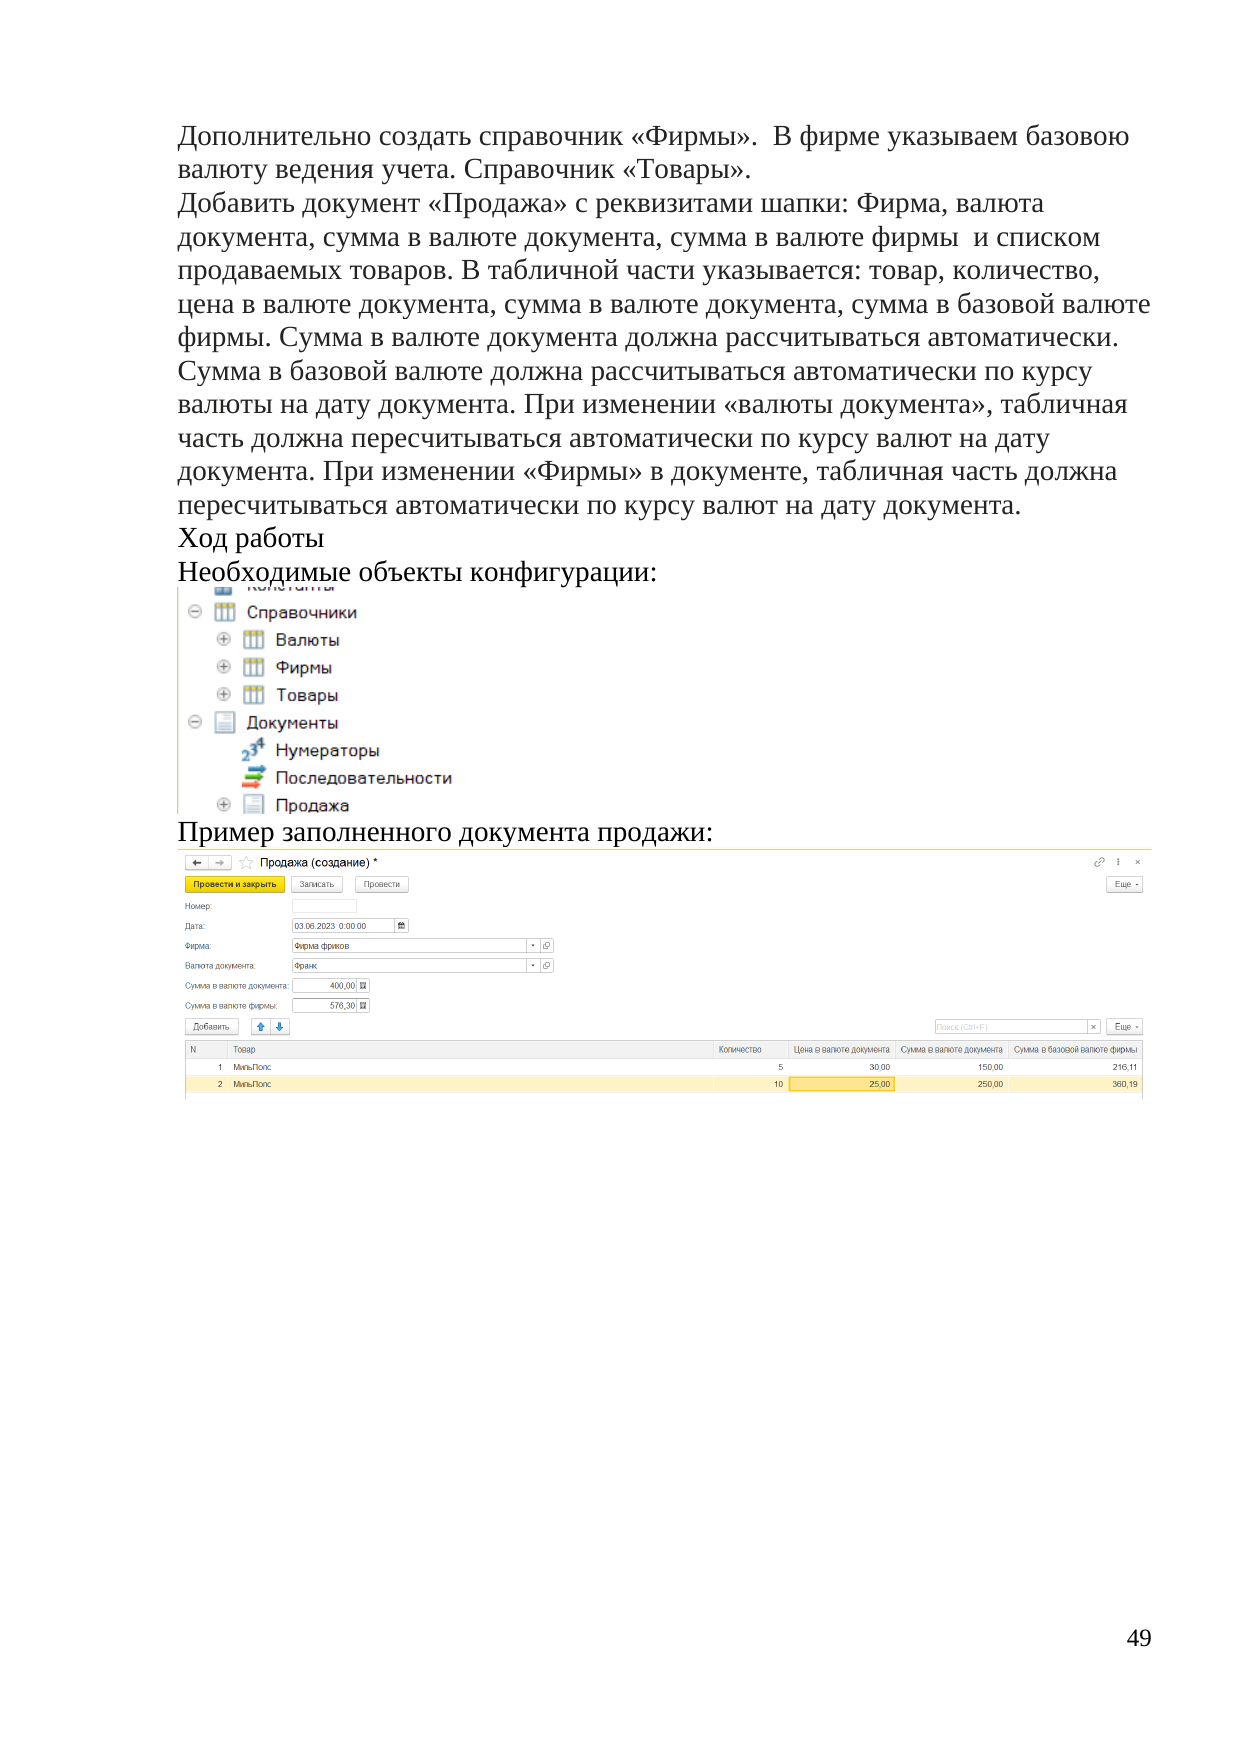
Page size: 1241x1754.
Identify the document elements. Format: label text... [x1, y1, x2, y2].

picture [177, 587, 486, 814]
text Ход работы [177, 521, 1152, 554]
picture [177, 847, 1152, 1099]
text Пример заполненного документа продажи: [177, 814, 1152, 847]
text Дополнительно создать справочник «Фирмы». В фирме указываем базовою валюту ведения учета. Справочник «Товары». Добавить документ «Продажа» с реквизитами шапки: Фирма, валюта документа, сумма в валюте документа, сумма в валюте фирмы и списком продаваемых товаров. В табличной части указывается: товар, количество, цена в валюте документа, сумма в валюте документа, сумма в базовой валюте фирмы. Сумма в валюте документа должна рассчитываться автоматически. Сумма в базовой валюте должна рассчитываться автоматически по курсу валюты на дату документа. При изменении «валюты документа», табличная часть должна пересчитываться автоматически по курсу валют на дату документа. При изменении «Фирмы» в документе, табличная часть должна пересчитываться автоматически по курсу валют на дату документа. [177, 118, 1152, 521]
text Необходимые объекты конфигурации: [177, 554, 1152, 588]
